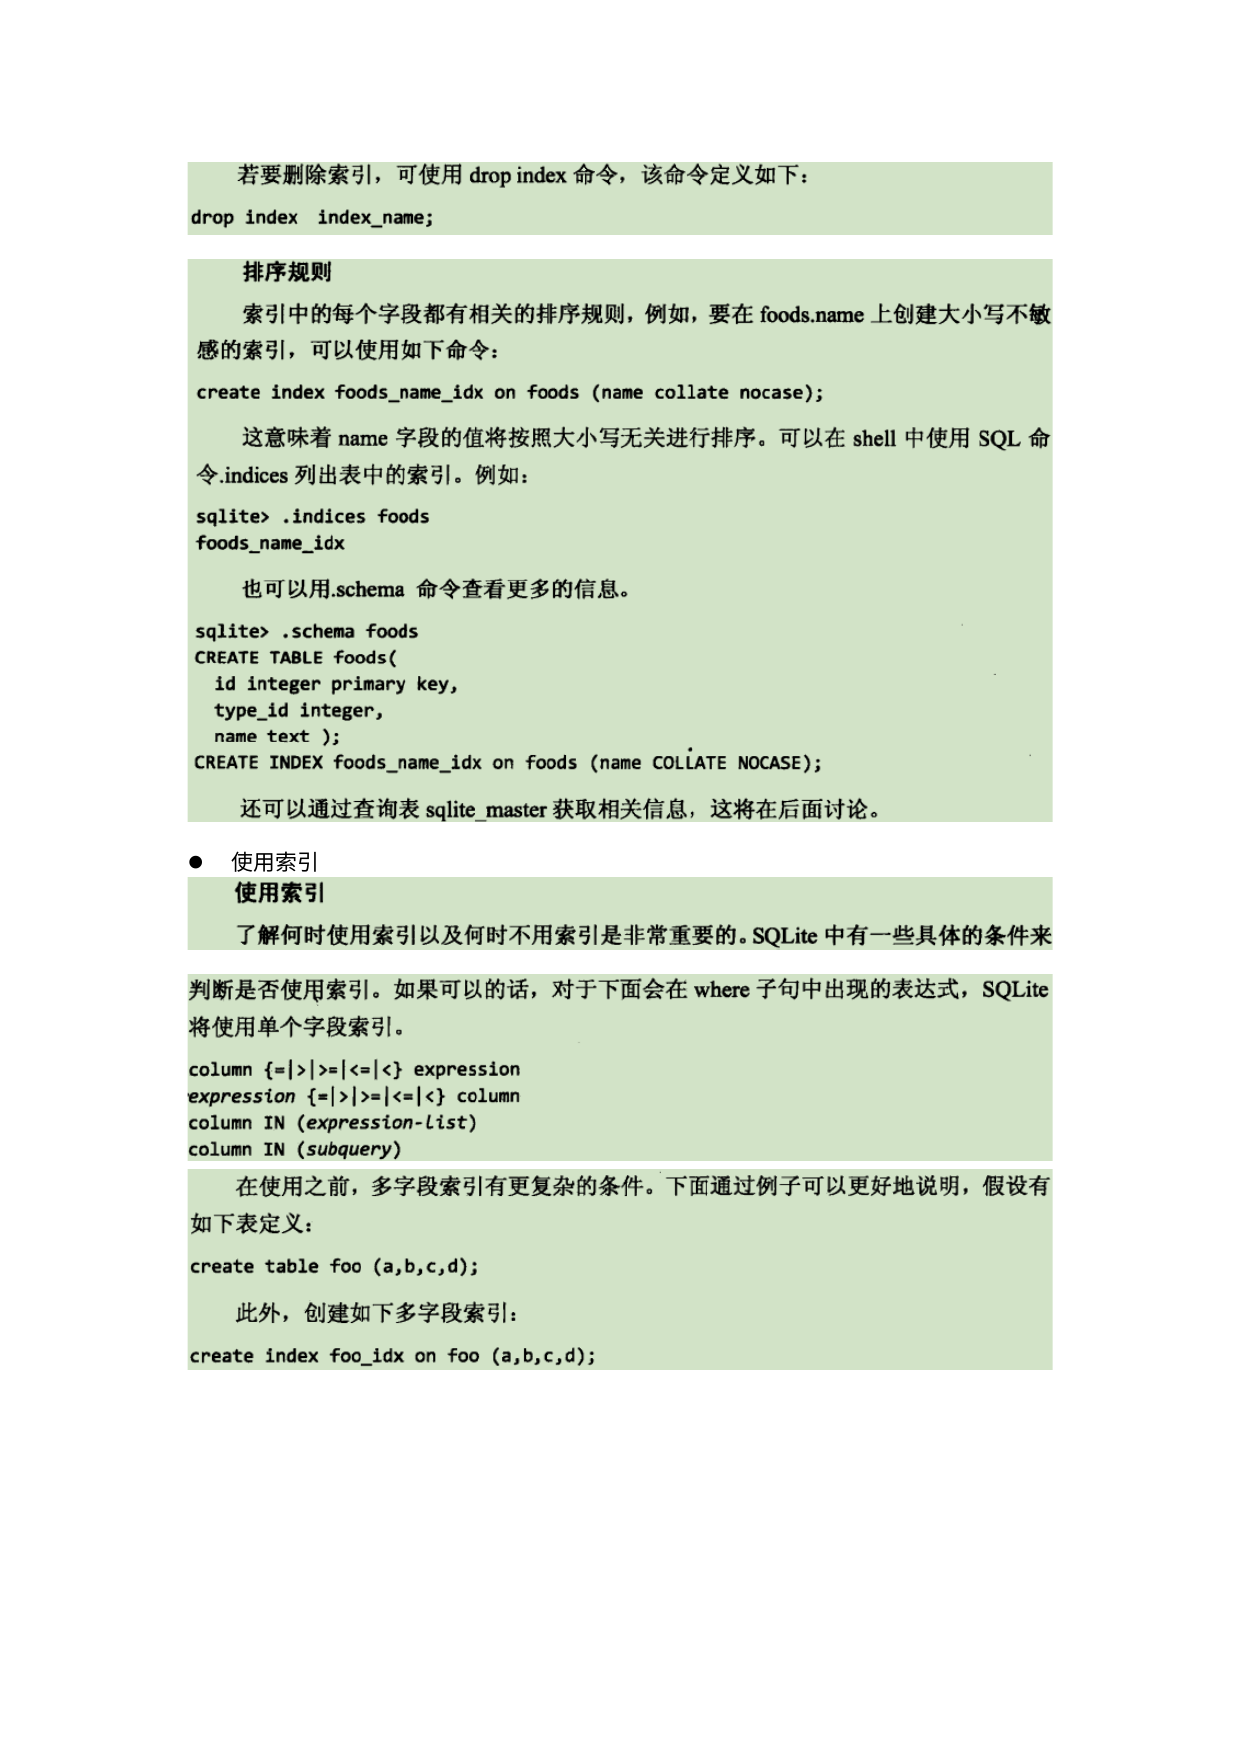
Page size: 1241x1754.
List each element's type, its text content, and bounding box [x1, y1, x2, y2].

picture [187, 1169, 1053, 1370]
picture [187, 162, 1053, 235]
picture [187, 259, 1053, 822]
list 使用索引 [187, 844, 1053, 877]
picture [187, 974, 1053, 1161]
picture [187, 877, 1053, 950]
